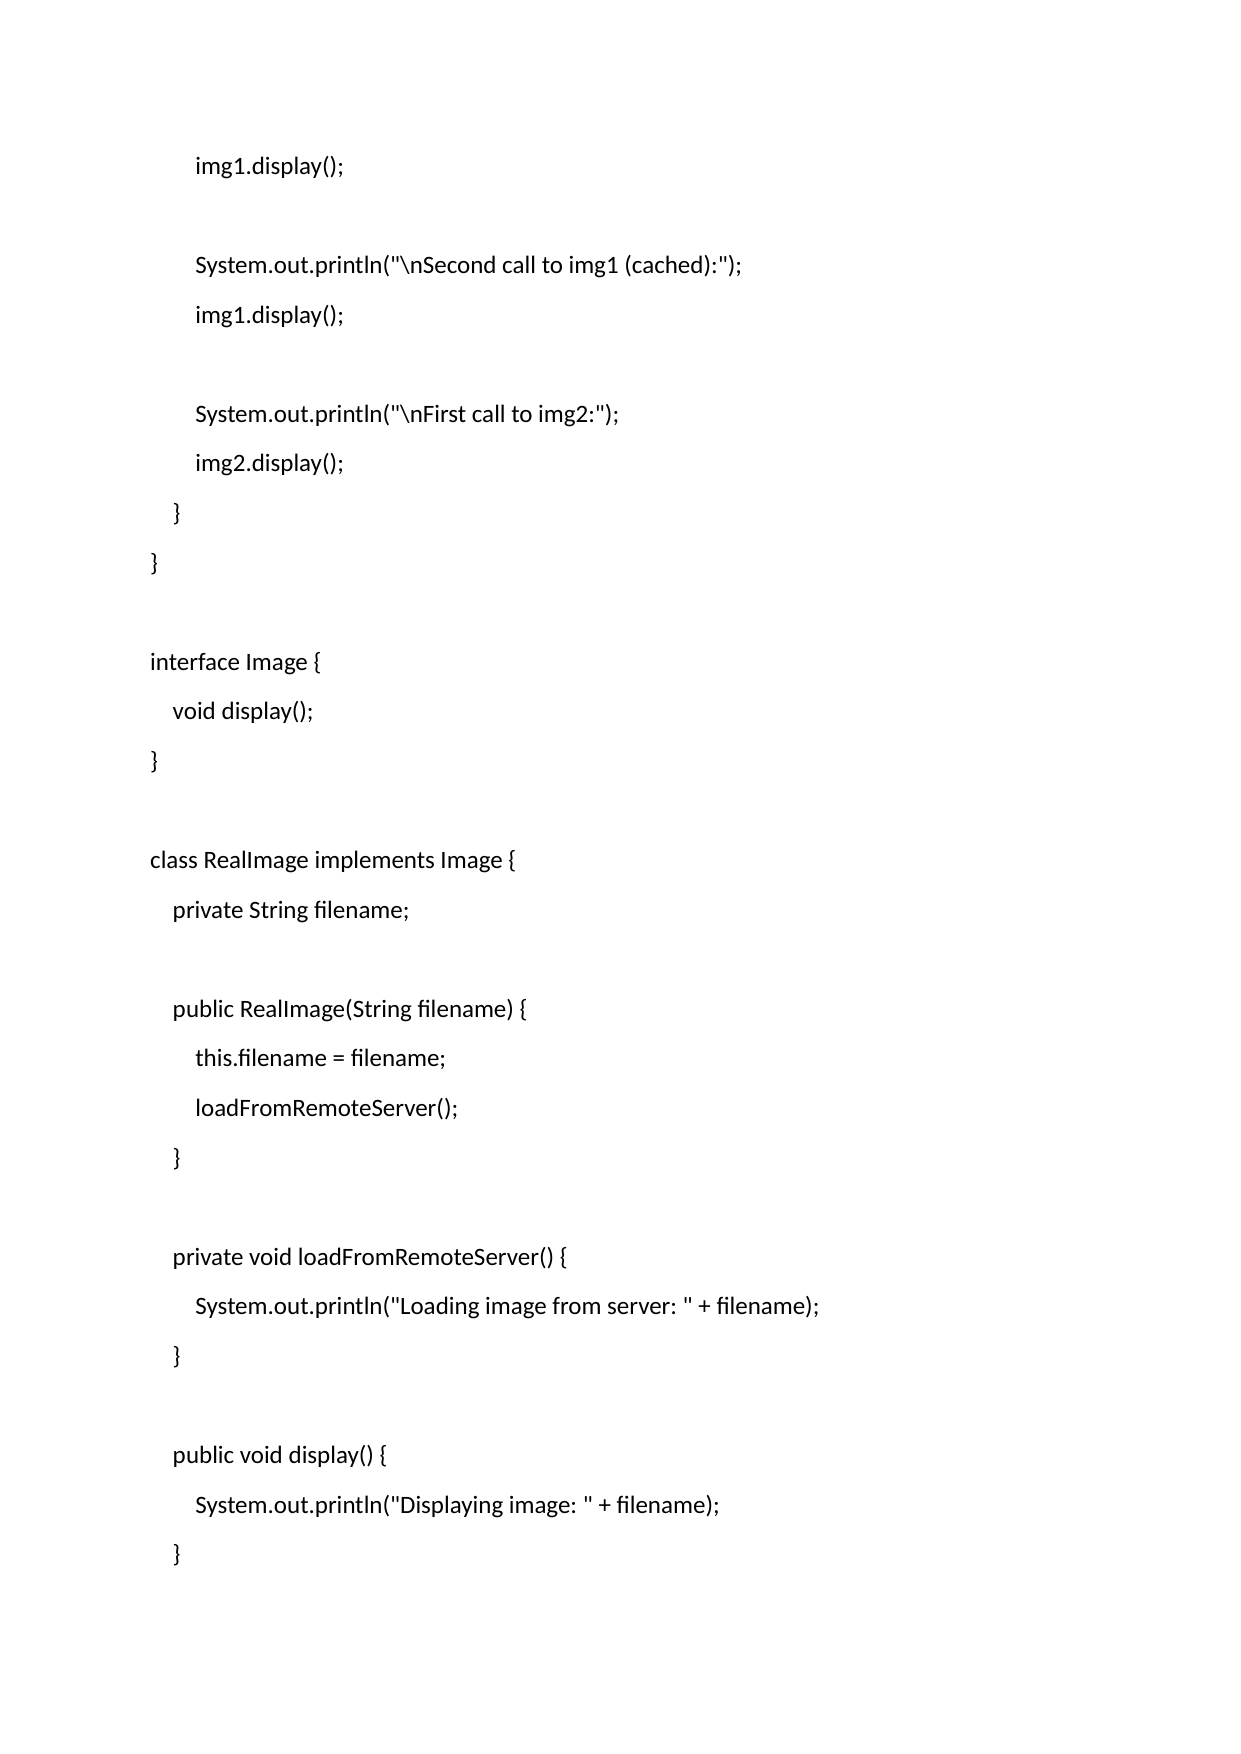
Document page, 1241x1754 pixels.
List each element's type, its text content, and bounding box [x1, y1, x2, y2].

text System.out.println("Loading image from server: " + filename); [150, 1290, 1090, 1321]
text } [150, 1538, 1090, 1569]
text System.out.println("\nSecond call to img1 (cached):"); [150, 249, 1090, 280]
text } [150, 547, 1090, 577]
text void display(); [150, 695, 1090, 726]
text this.filename = filename; [150, 1042, 1090, 1073]
text System.out.println("Displaying image: " + filename); [150, 1489, 1090, 1519]
text img1.display(); [150, 150, 1090, 181]
text public RealImage(String filename) { [150, 993, 1090, 1023]
text } [150, 497, 1090, 528]
text interface Image { [150, 646, 1090, 676]
text img2.display(); [150, 447, 1090, 478]
text private void loadFromRemoteServer() { [150, 1241, 1090, 1271]
text loadFromRemoteServer(); [150, 1092, 1090, 1123]
text img1.display(); [150, 299, 1090, 329]
text class RealImage implements Image { [150, 844, 1090, 875]
text System.out.println("\nFirst call to img2:"); [150, 398, 1090, 428]
text public void display() { [150, 1439, 1090, 1470]
text } [150, 1142, 1090, 1172]
text private String filename; [150, 894, 1090, 924]
text } [150, 1340, 1090, 1371]
text } [150, 745, 1090, 776]
